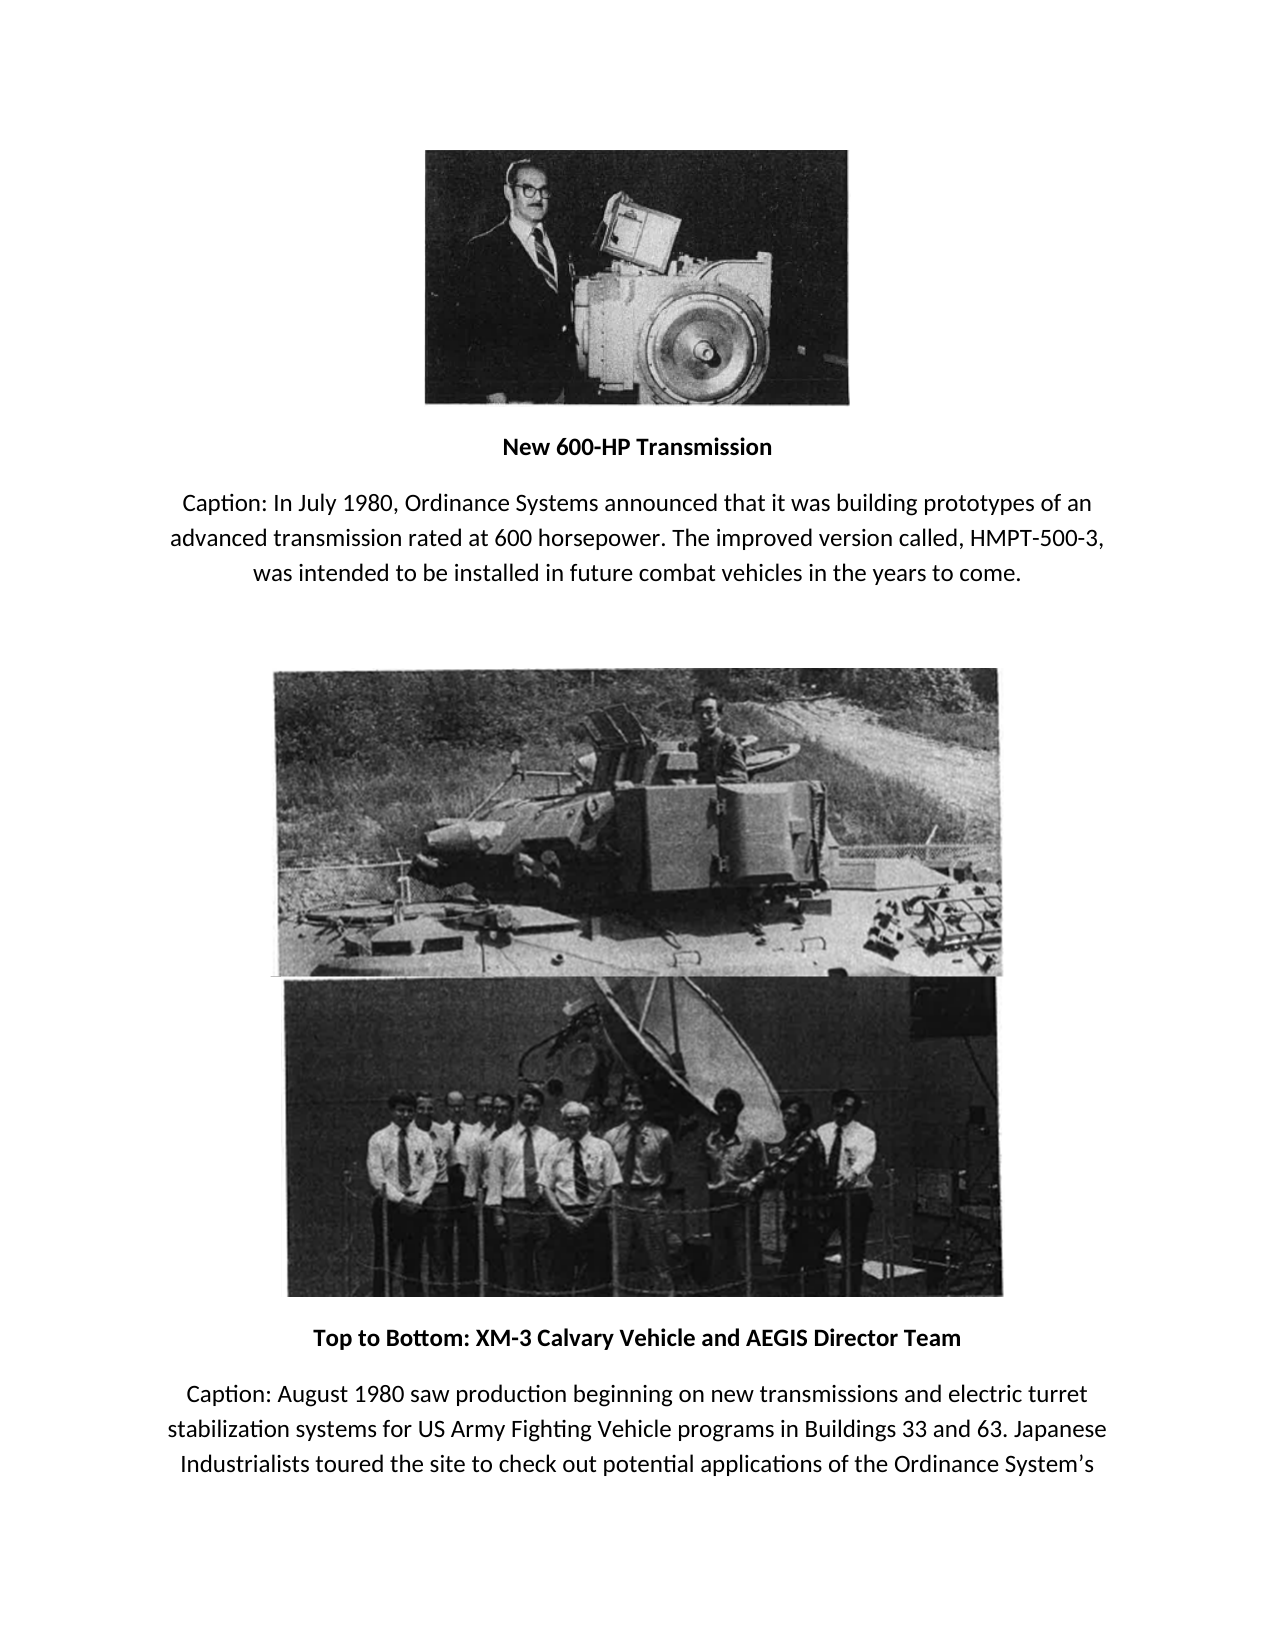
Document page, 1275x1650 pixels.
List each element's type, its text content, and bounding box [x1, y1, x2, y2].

text New 600-HP Transmission [150, 431, 1125, 462]
text Caption: In July 1980, Ordinance Systems announced that it was building prototypes of an advanced transmission rated at 600 horsepower. The improved version called, HMPT-500-3, was intended to be installed in future combat vehicles in the years to come. [150, 487, 1125, 588]
picture [424, 150, 851, 407]
picture [270, 668, 1005, 1297]
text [150, 1378, 1125, 1478]
text Top to Bottom: XM-3 Calvary Vehicle and AEGIS Director Team [150, 1322, 1125, 1352]
